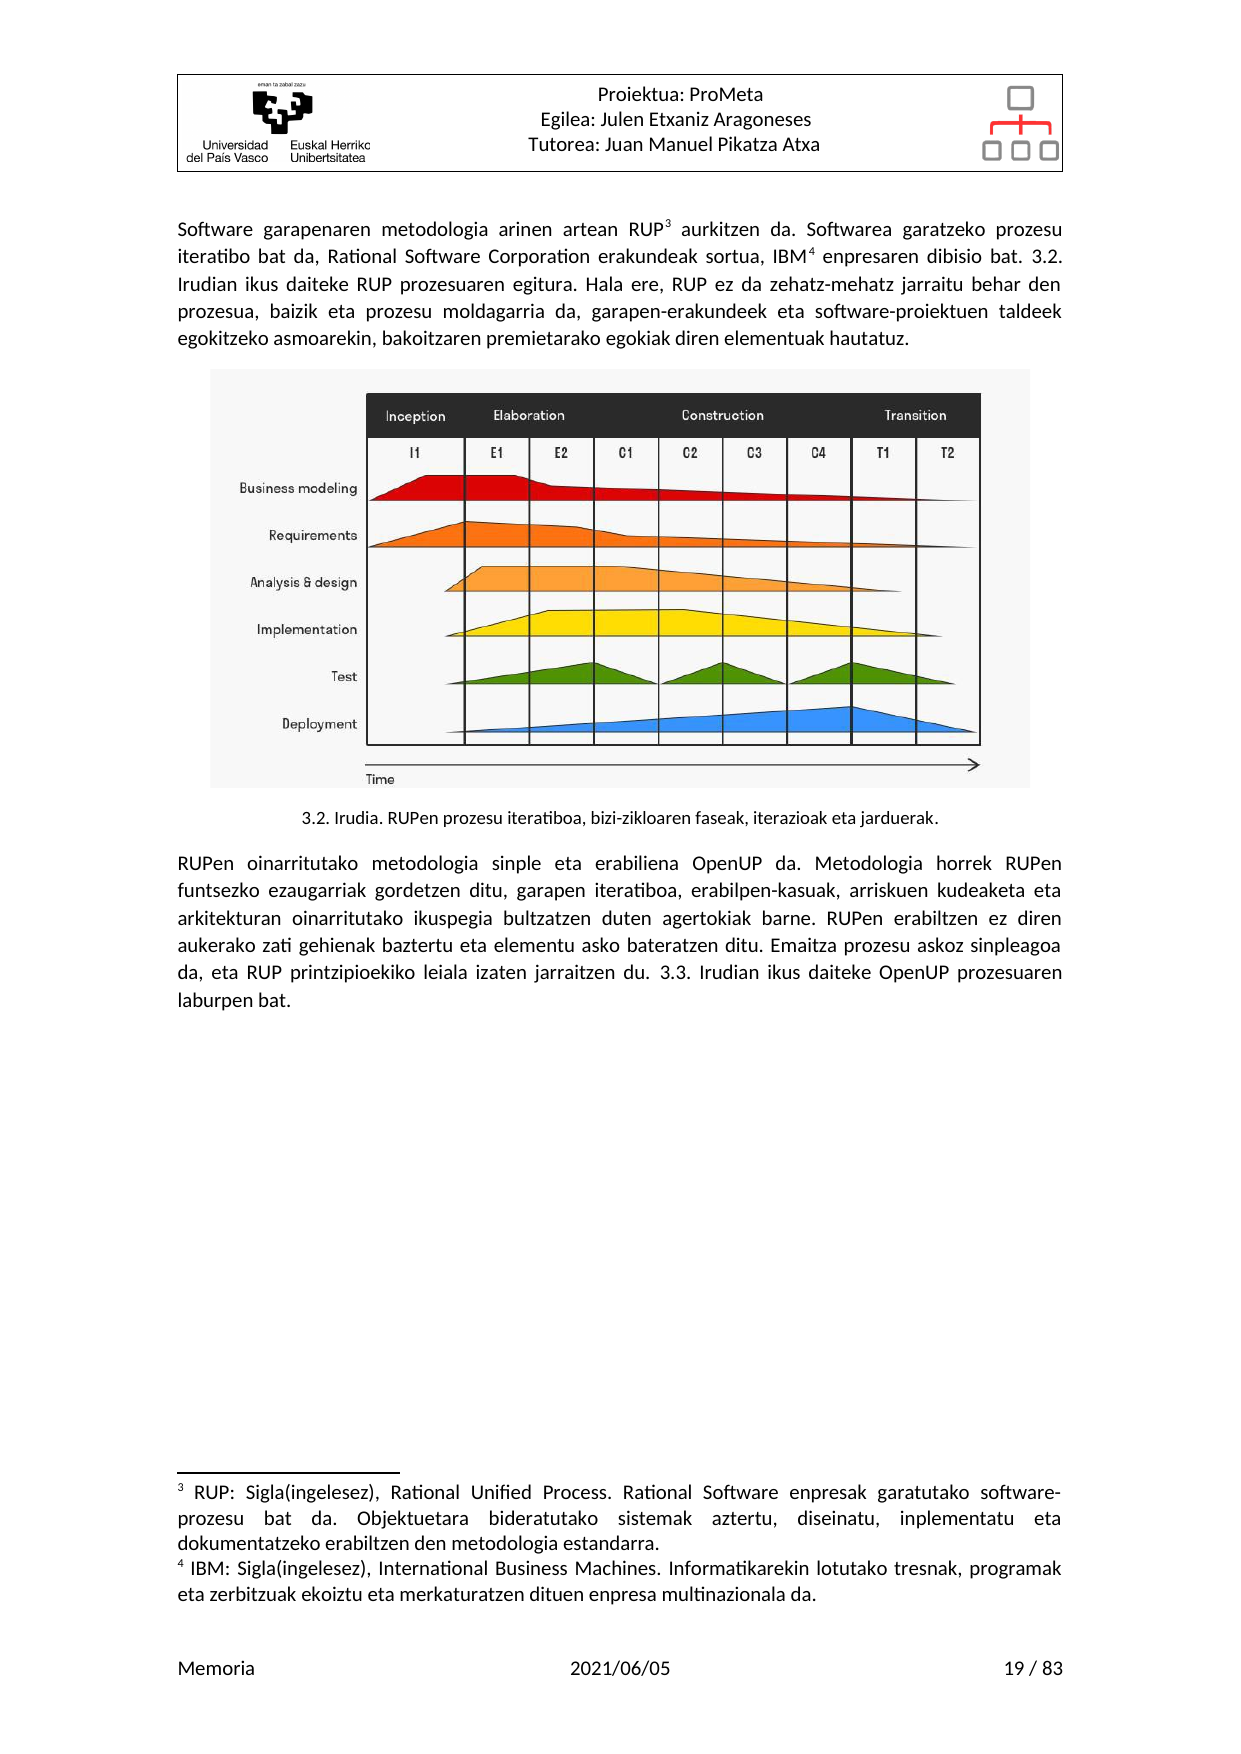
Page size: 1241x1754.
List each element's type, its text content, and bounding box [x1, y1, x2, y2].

picture [978, 80, 1060, 162]
picture [182, 80, 370, 162]
picture [210, 369, 1030, 788]
